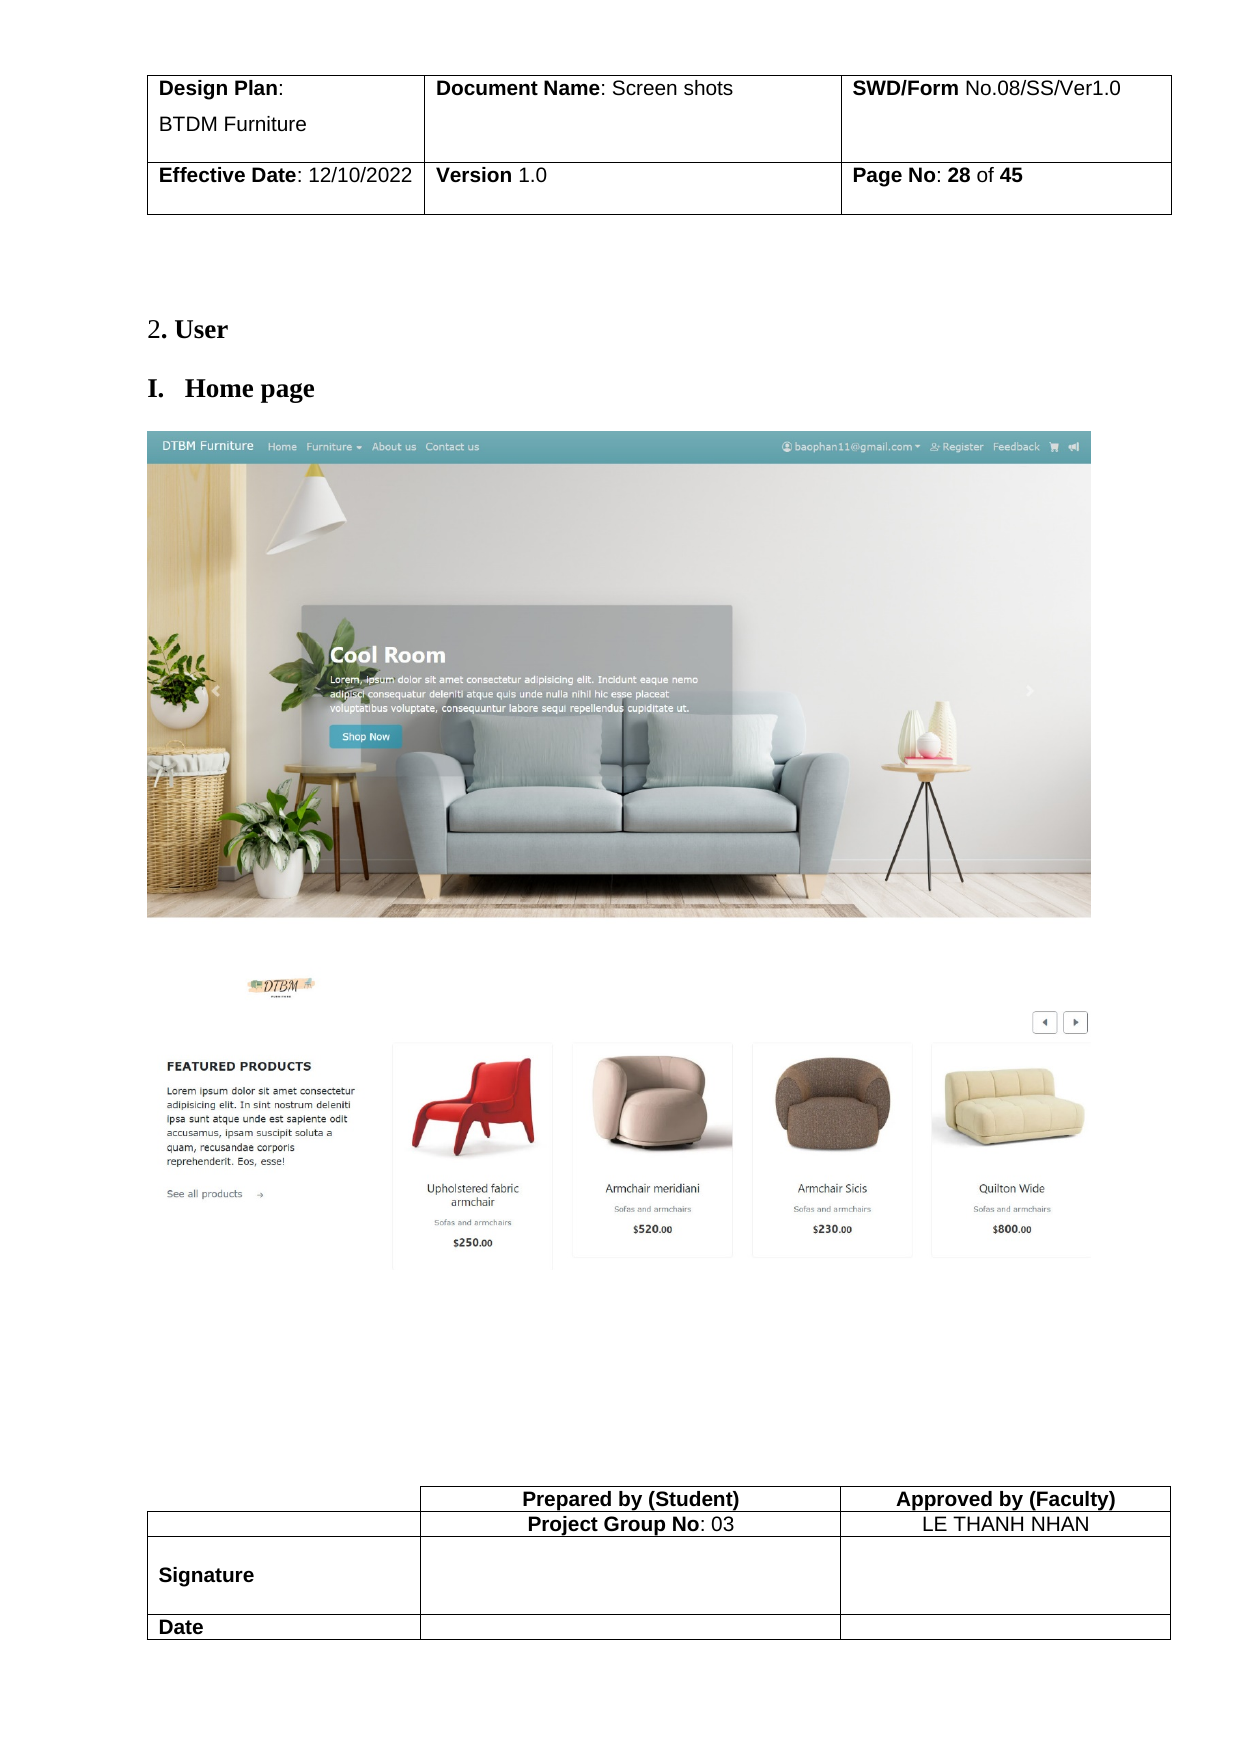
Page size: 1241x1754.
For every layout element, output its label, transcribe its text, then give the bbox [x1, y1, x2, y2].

list Home page [147, 372, 1093, 403]
picture [147, 431, 1091, 1270]
text 2. User [147, 313, 1093, 344]
